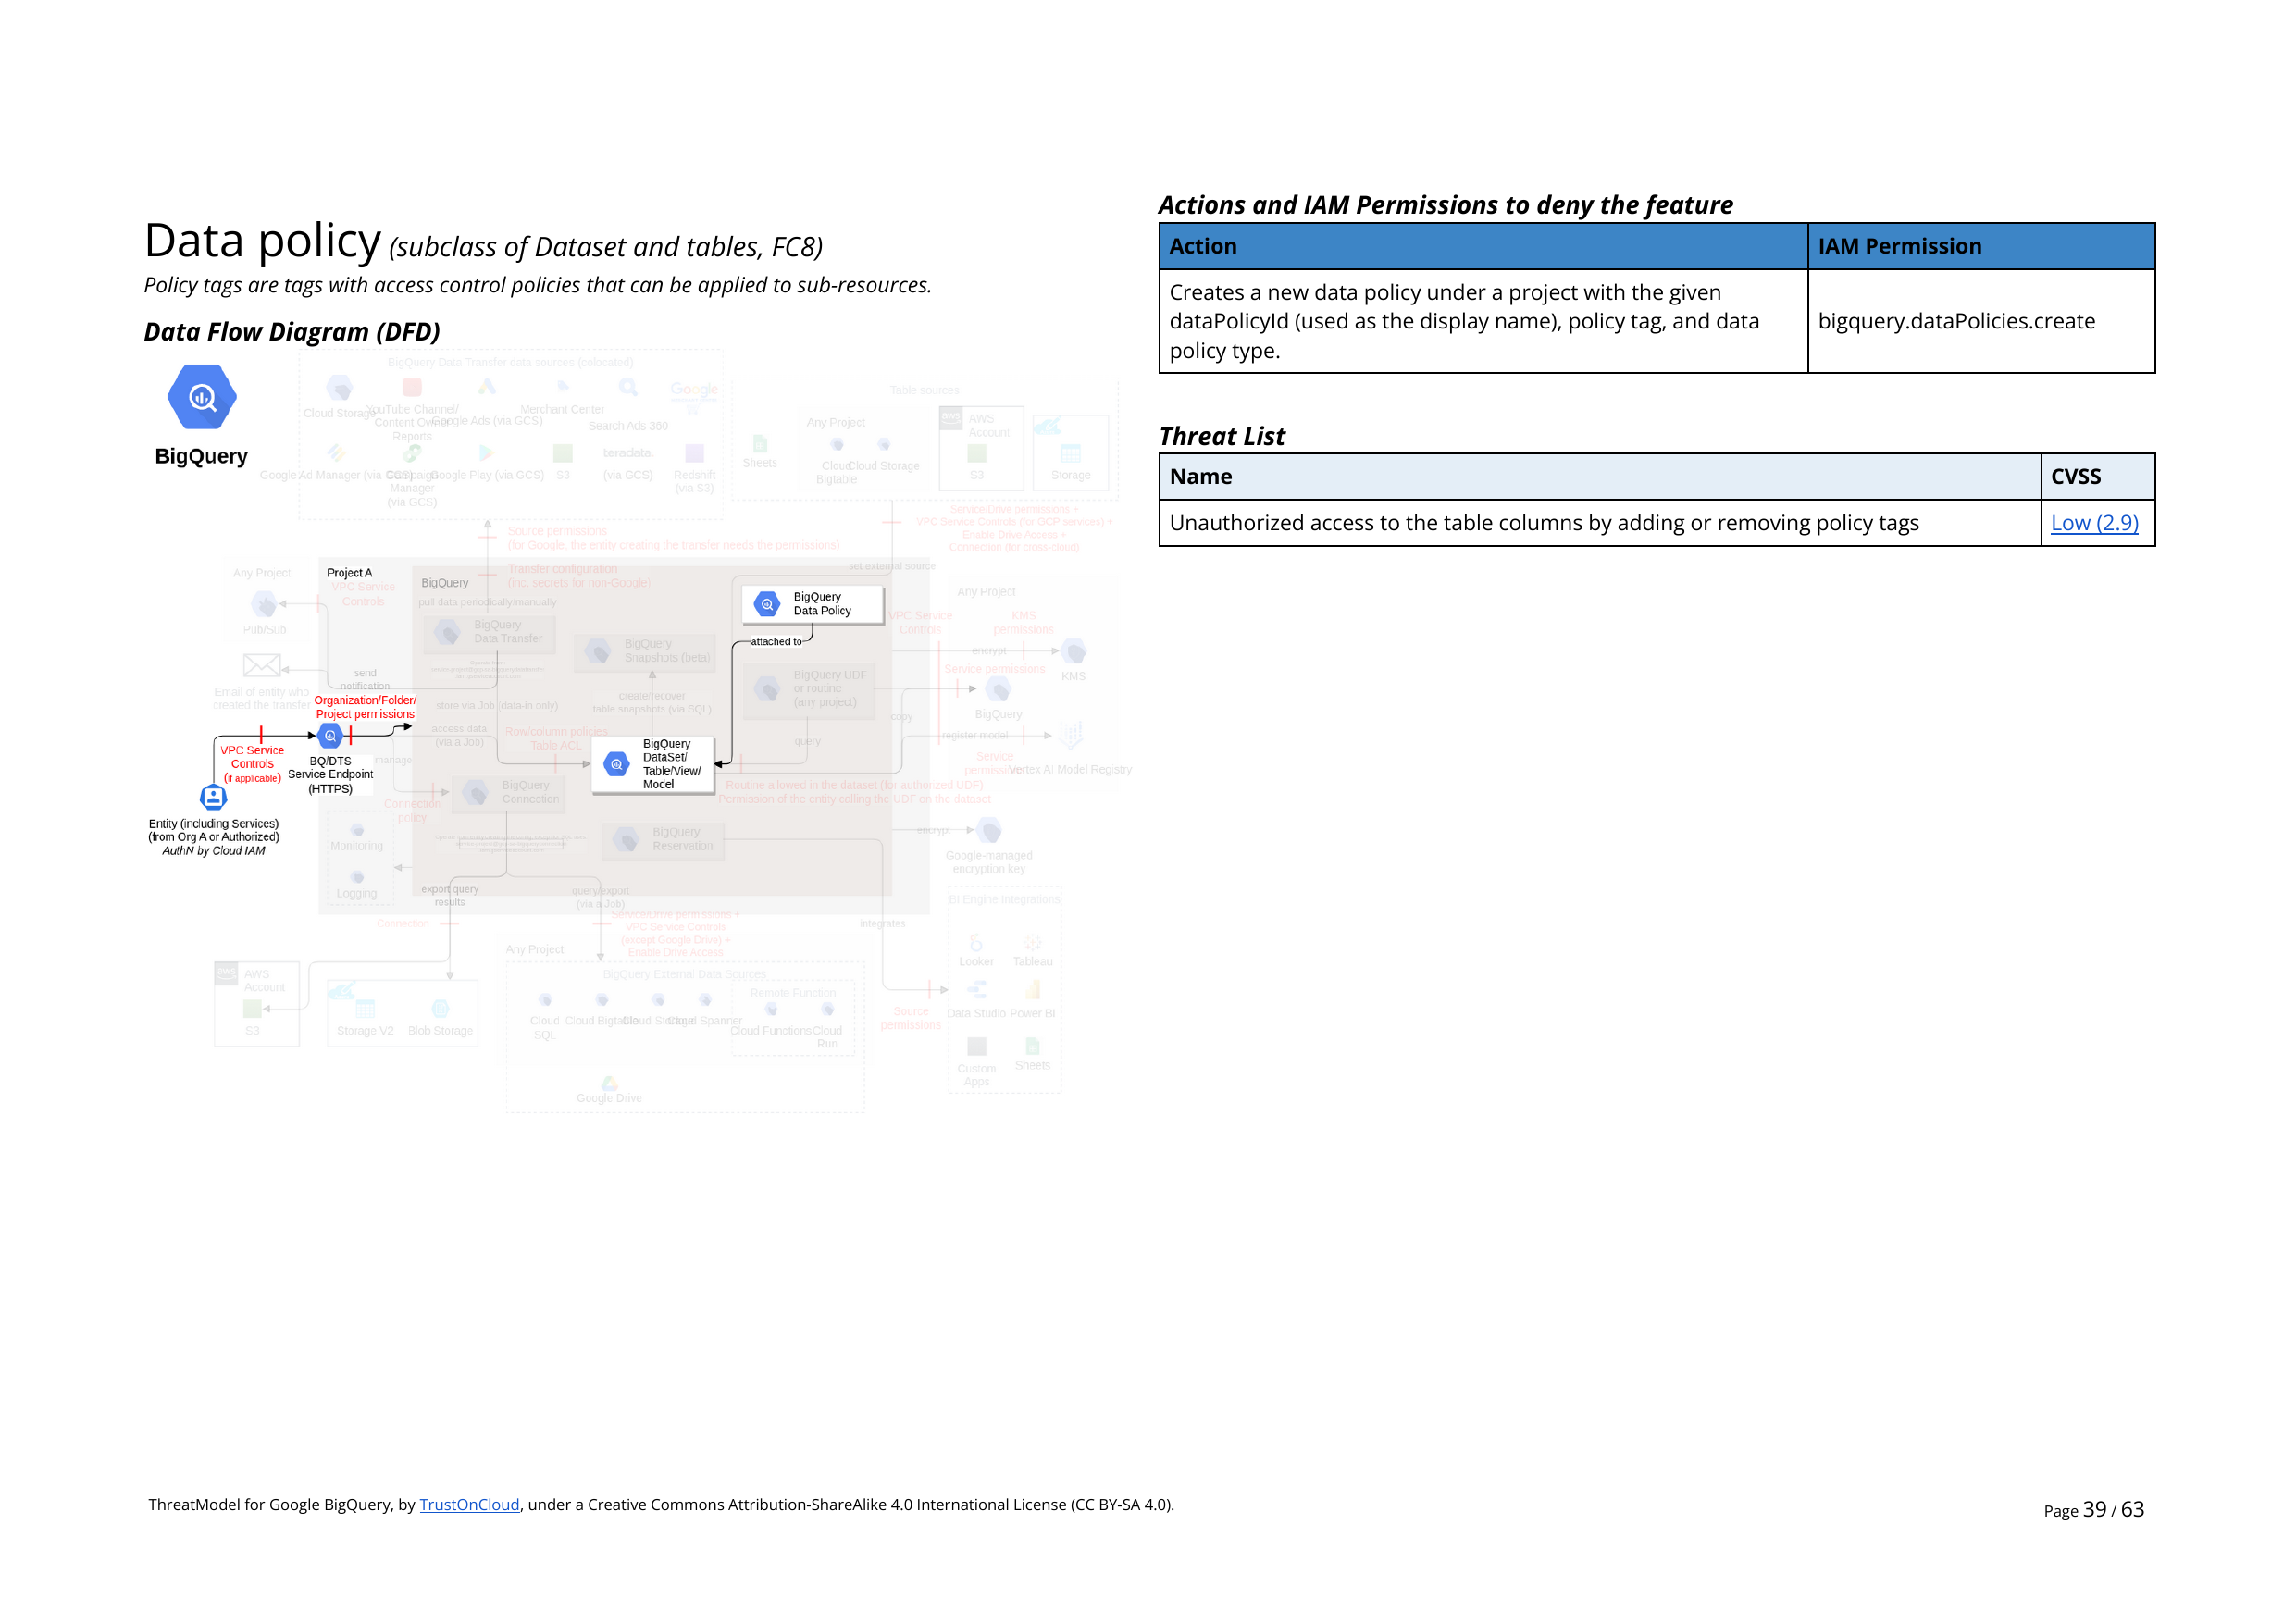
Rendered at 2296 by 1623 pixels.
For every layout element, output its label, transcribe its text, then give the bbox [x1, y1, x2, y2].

table_header Data policy (subclass of Dataset and tables, FC8) Policy tags are tags with access control policies that can be applied to sub-resources. Data Flow Diagram (DFD) [141, 163, 1148, 1125]
table_header Actions and IAM Permissions to deny the feature Threat List [1150, 163, 2157, 1125]
picture [147, 348, 1136, 1114]
